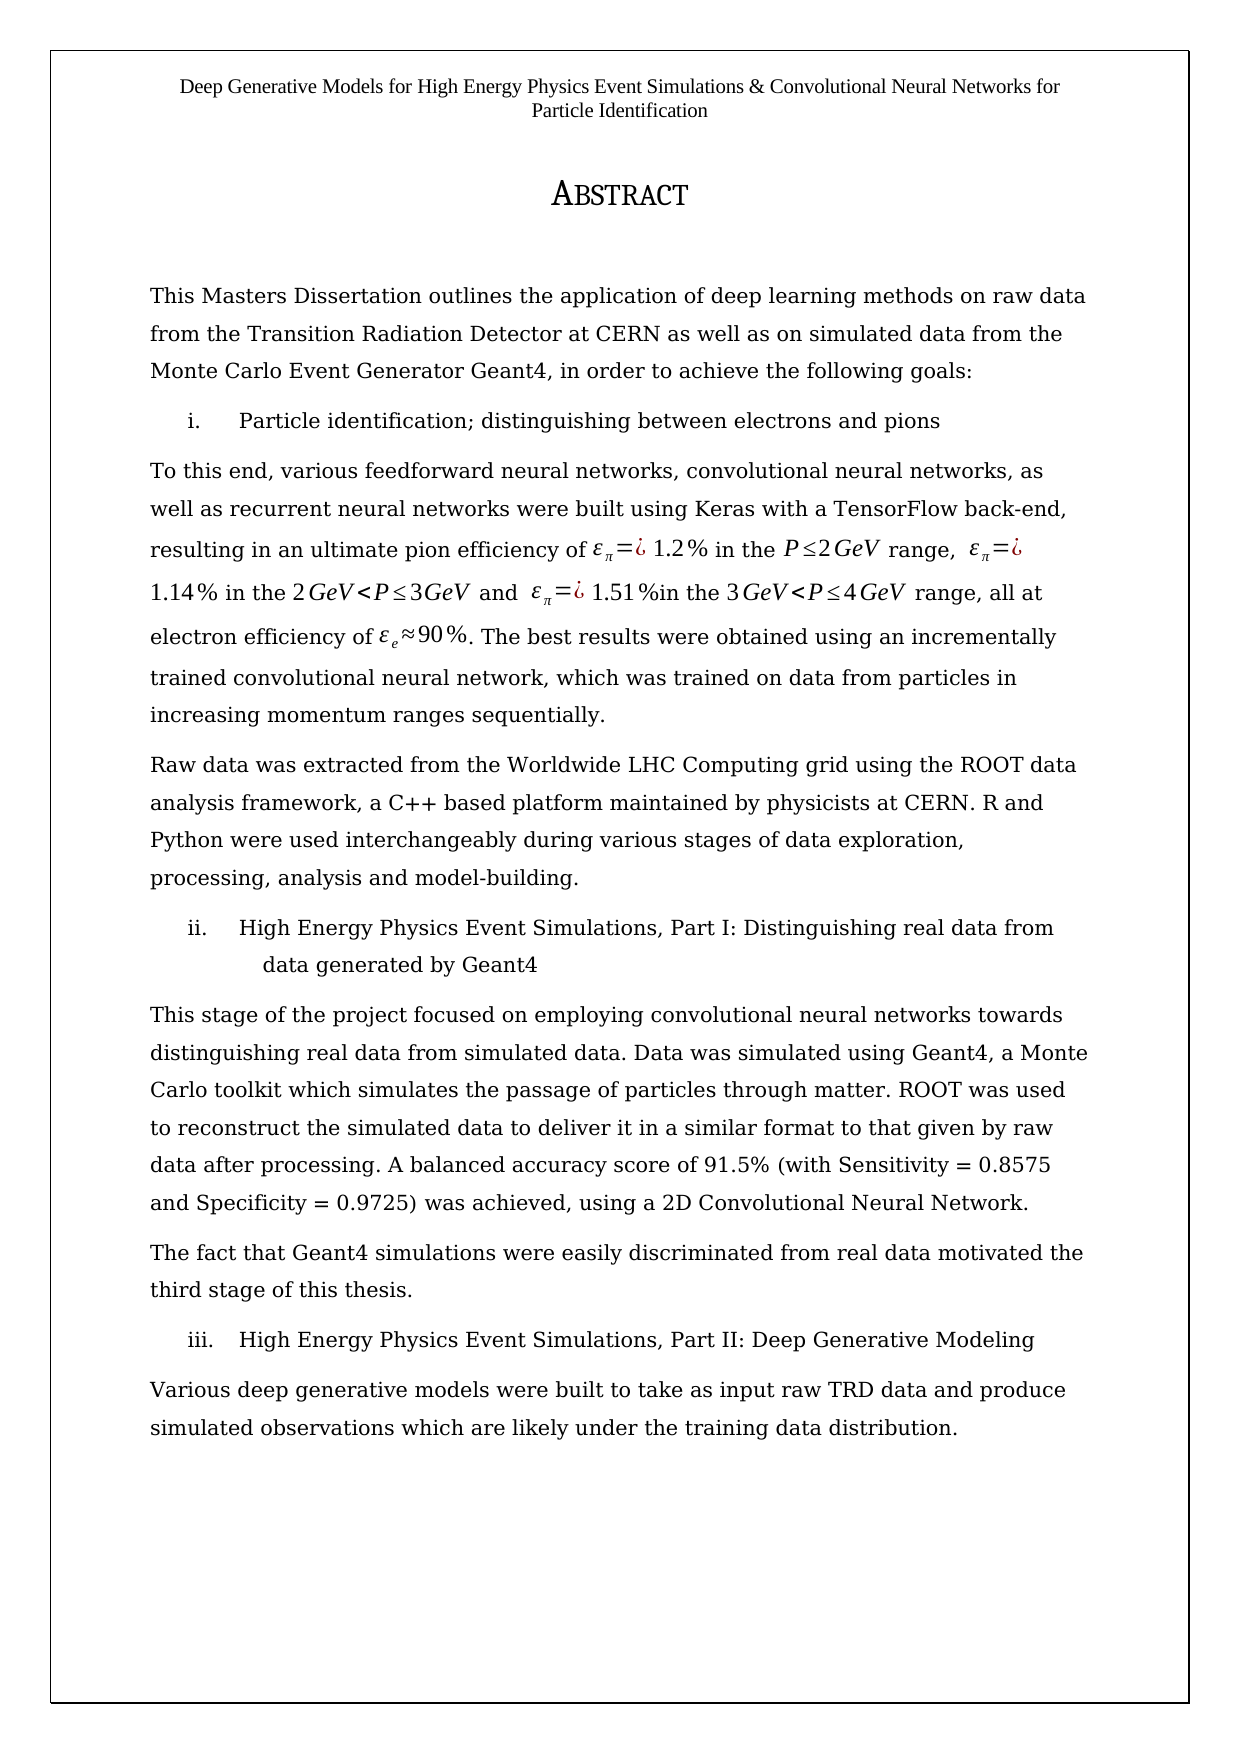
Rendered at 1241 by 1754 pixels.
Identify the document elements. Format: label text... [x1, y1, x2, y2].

text Various deep generative models were built to take as input raw TRD data and produce simulated observations which are likely under the training data distribution. [150, 1377, 1089, 1440]
text This Masters Dissertation outlines the application of deep learning methods on raw data from the Transition Radiation Detector at CERN as well as on simulated data from the Monte Carlo Event Generator Geant4, in order to achieve the following goals: [150, 283, 1089, 383]
list High Energy Physics Event Simulations, Part I: Distinguishing real data from data generated by Geant4 [187, 915, 1089, 977]
text Raw data was extracted from the Worldwide LHC Computing grid using the ROOT data analysis framework, a C++ based platform maintained by physicists at CERN. R and Python were used interchangeably during various stages of data exploration, processing, analysis and model-building. [150, 752, 1089, 890]
text To this end, various feedforward neural networks, convolutional neural networks, as well as recurrent neural networks were built using Keras with a TensorFlow back-end, resulting in an ultimate pion efficiency of in the range, in the and in the range, all at electron efficiency of . The best results were obtained using an incrementally trained convolutional neural network, which was trained on data from particles in increasing momentum ranges sequentially. [150, 458, 1089, 727]
text The fact that Geant4 simulations were easily discriminated from real data motivated the third stage of this thesis. [150, 1240, 1089, 1302]
text This stage of the project focused on employing convolutional neural networks towards distinguishing real data from simulated data. Data was simulated using Geant4, a Monte Carlo toolkit which simulates the passage of particles through matter. ROOT was used to reconstruct the simulated data to deliver it in a similar format to that given by raw data after processing. A balanced accuracy score of 91.5% (with Sensitivity = 0.8575 and Specificity = 0.9725) was achieved, using a 2D Convolutional Neural Network. [150, 1002, 1089, 1215]
list High Energy Physics Event Simulations, Part II: Deep Generative Modeling [187, 1327, 1089, 1352]
subtitle Abstract [150, 172, 1089, 215]
list Particle identification; distinguishing between electrons and pions [187, 408, 1089, 433]
